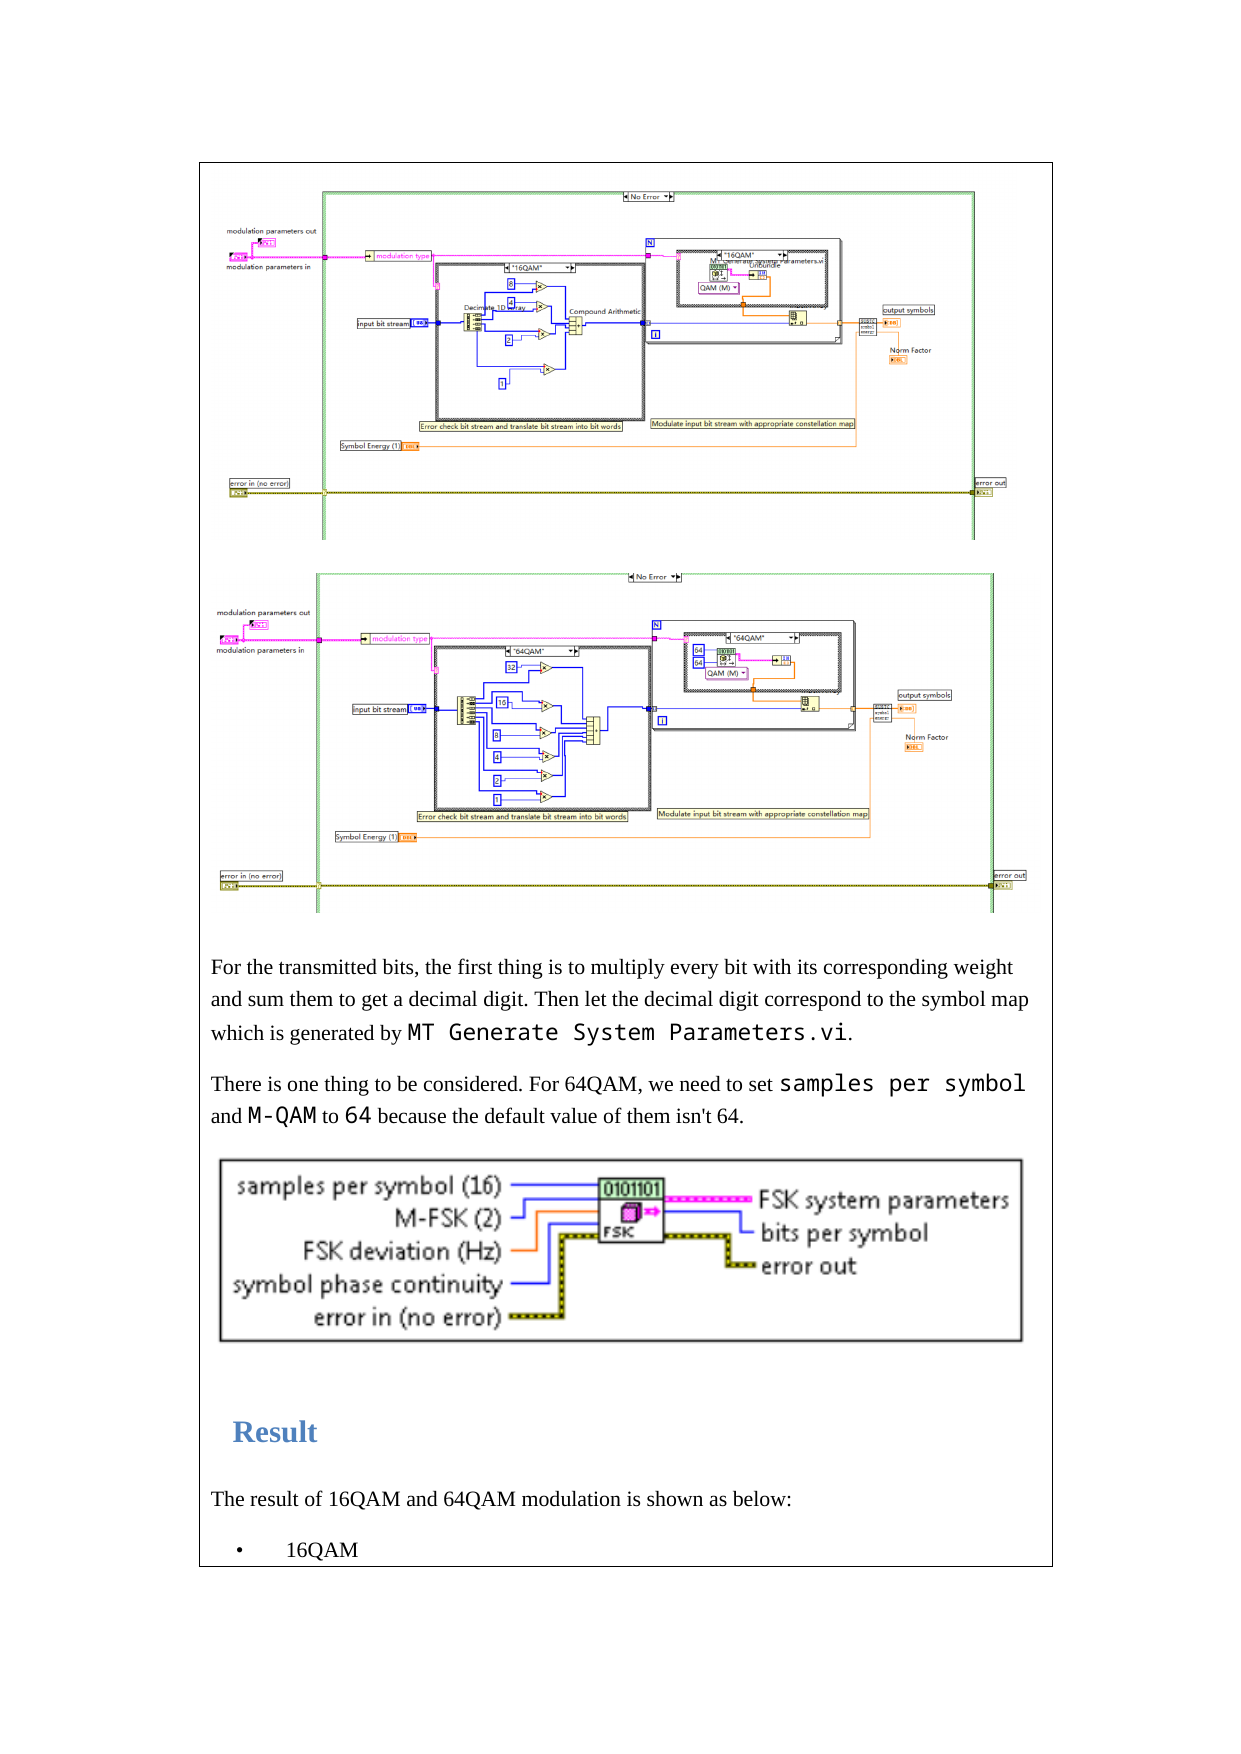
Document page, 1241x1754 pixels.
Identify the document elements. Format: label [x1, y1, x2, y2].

table_cell [200, 163, 1052, 1566]
picture [210, 163, 1017, 540]
picture [210, 1150, 1044, 1347]
picture [210, 573, 1041, 913]
